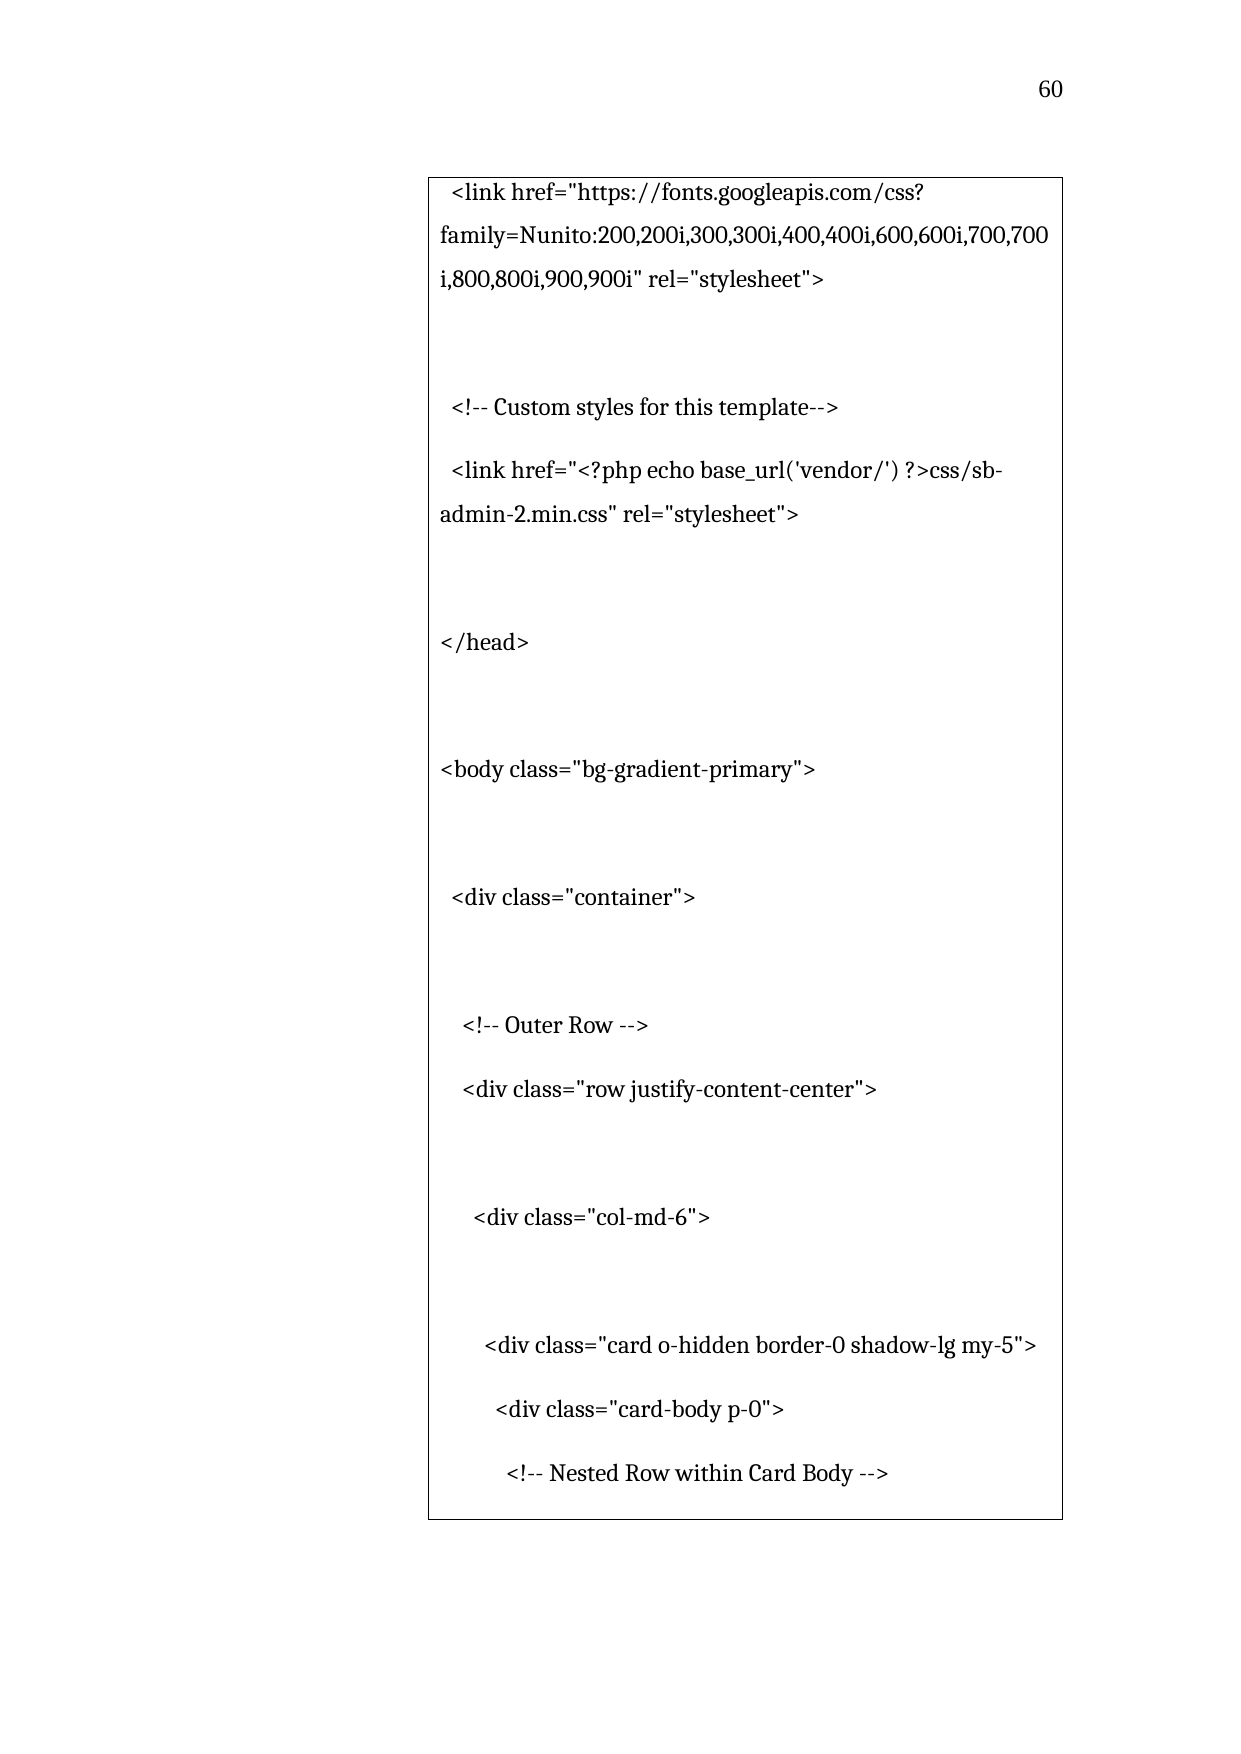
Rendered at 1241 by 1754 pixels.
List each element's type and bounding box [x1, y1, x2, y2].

table_header [429, 178, 1062, 1519]
